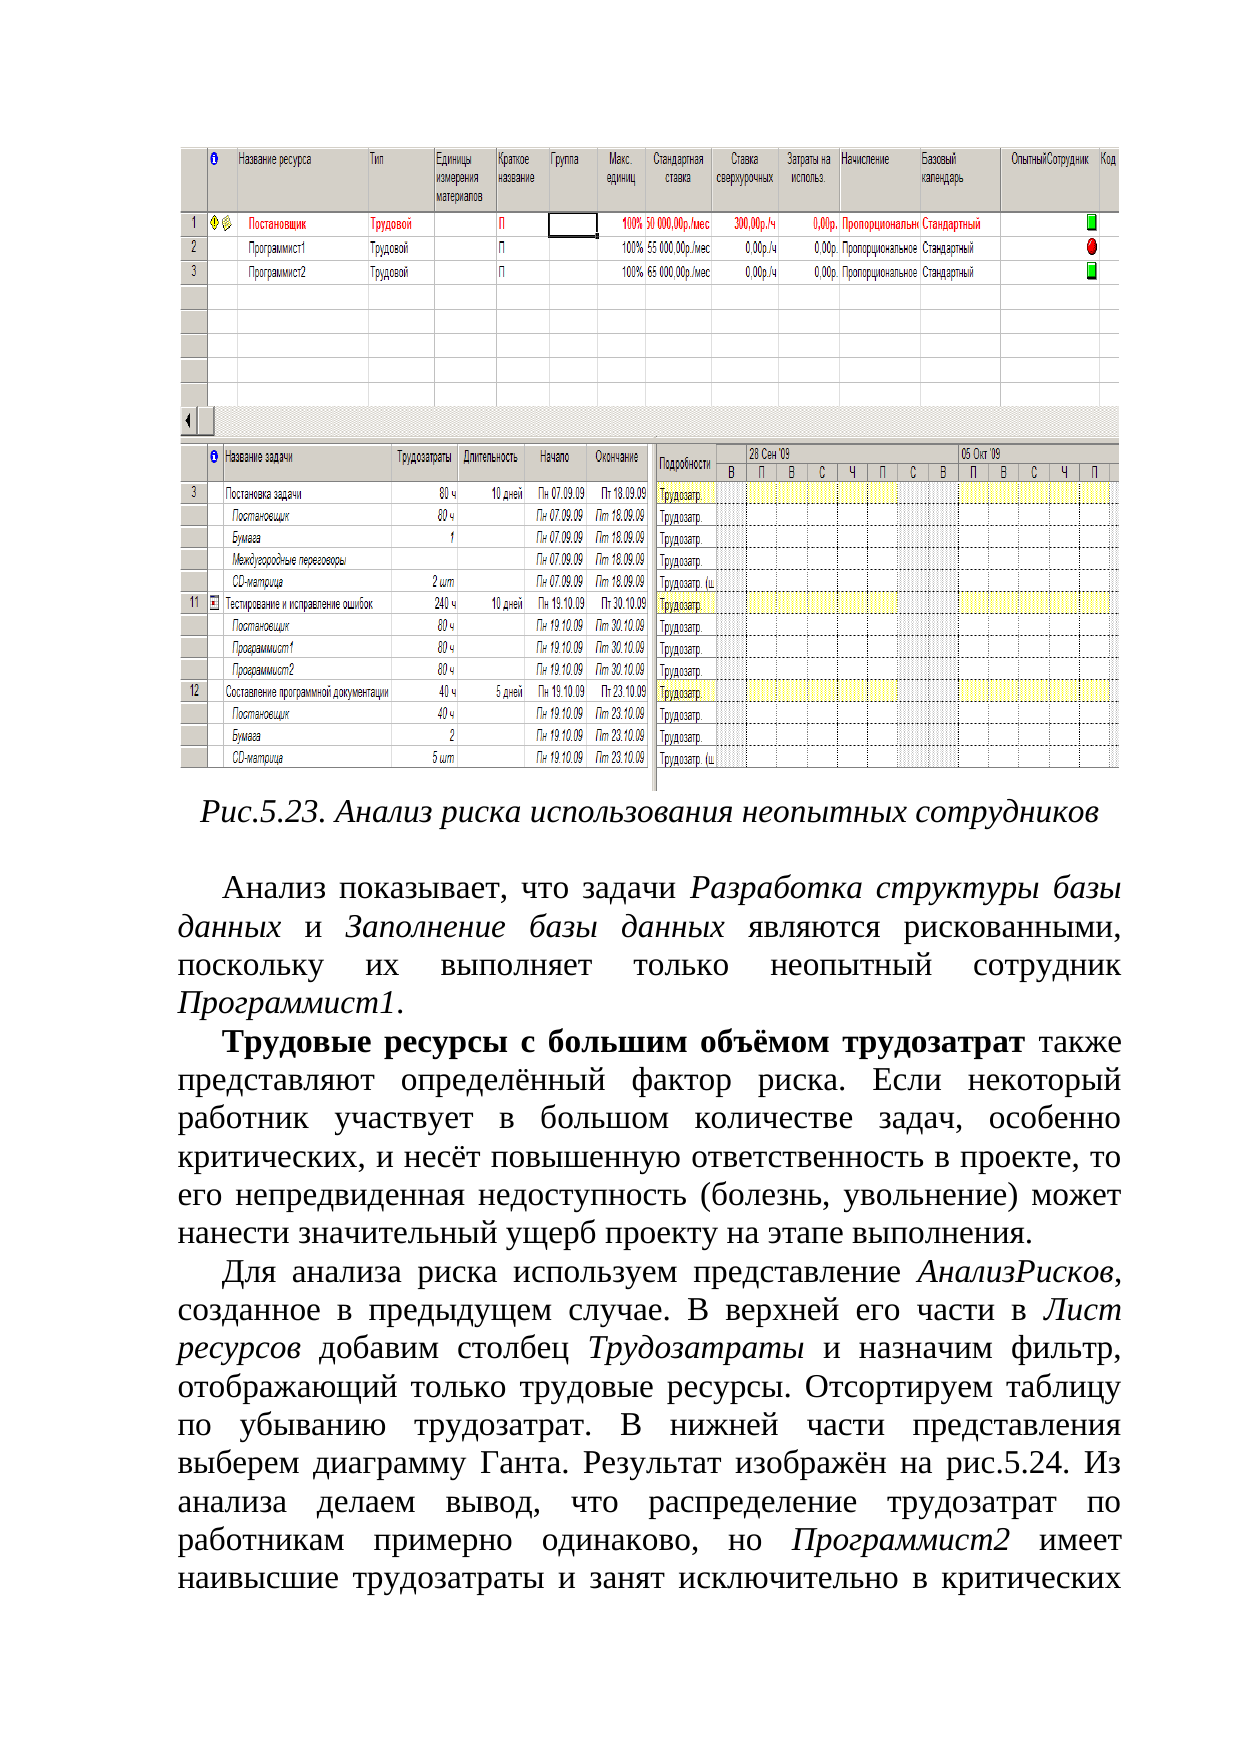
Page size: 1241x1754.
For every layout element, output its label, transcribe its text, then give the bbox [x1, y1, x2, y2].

picture [180, 147, 1119, 791]
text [177, 1251, 1122, 1596]
text Анализ показывает, что задачи Разработка структуры базы данных и Заполнение базы данных являются рискованными, поскольку их выполняет только неопытный сотрудник Программист1. [177, 868, 1122, 1021]
text Трудовые ресурсы с большим объёмом трудозатрат также представляют определённый фактор риска. Если некоторый работник участвует в большом количестве задач, особенно критических, и несёт повышенную ответственность в проекте, то его непредвиденная недоступность (болезнь, увольнение) может нанести значительный ущерб проекту на этапе выполнения. [177, 1021, 1122, 1251]
